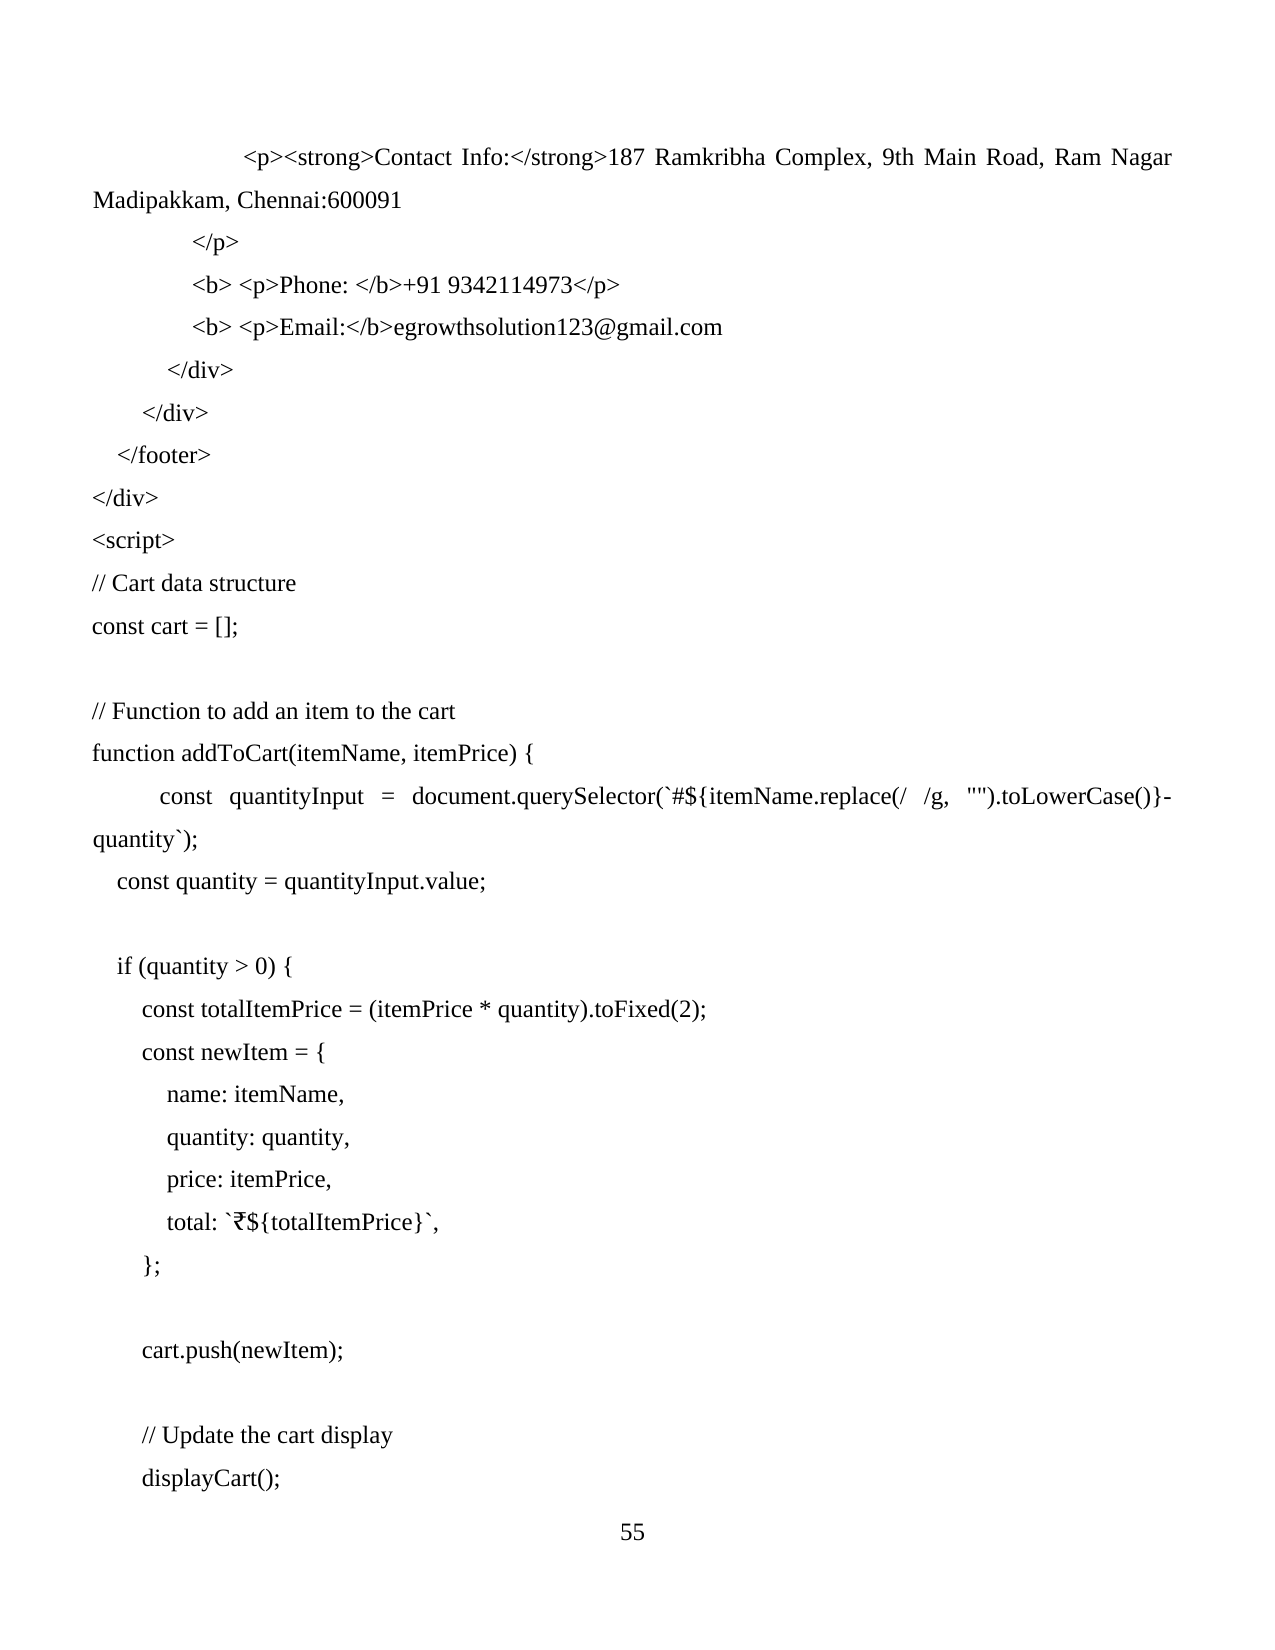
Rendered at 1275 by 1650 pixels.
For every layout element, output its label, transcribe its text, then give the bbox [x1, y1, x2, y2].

text // Update the cart display [92, 1420, 1173, 1449]
text // Cart data structure [92, 568, 1173, 597]
text }; [92, 1250, 1173, 1278]
text const newItem = { [92, 1037, 1173, 1065]
text <b> <p>Email:</b>egrowthsolution123@gmail.com [92, 312, 1173, 341]
text // Function to add an item to the cart [92, 696, 1173, 725]
text <p><strong>Contact Info:</strong>187 Ramkribha Complex, 9th Main Road, Ram Nagar Madipakkam, Chennai:600091 [92, 142, 1173, 213]
text </div> [92, 398, 1173, 426]
text </p> [92, 227, 1173, 256]
text const totalItemPrice = (itemPrice * quantity).toFixed(2); [92, 994, 1173, 1023]
text quantity: quantity, [92, 1122, 1173, 1151]
text cart.push(newItem); [92, 1335, 1173, 1364]
text function addToCart(itemName, itemPrice) { [92, 738, 1173, 767]
text <script> [92, 526, 1173, 554]
text displayCart(); [92, 1463, 1173, 1491]
text </div> [92, 355, 1173, 384]
text const quantity = quantityInput.value; [92, 866, 1173, 895]
text <b> <p>Phone: </b>+91 9342114973</p> [92, 270, 1173, 299]
text const quantityInput = document.querySelector(`#${itemName.replace(/ /g, "").toLowerCase()}-quantity`); [92, 781, 1173, 852]
text </div> [92, 483, 1173, 512]
text </footer> [92, 440, 1173, 469]
text const cart = []; [92, 611, 1173, 639]
text if (quantity > 0) { [92, 951, 1173, 980]
text name: itemName, [92, 1079, 1173, 1108]
text total: `₹${totalItemPrice}`, [92, 1207, 1173, 1236]
text price: itemPrice, [92, 1164, 1173, 1193]
